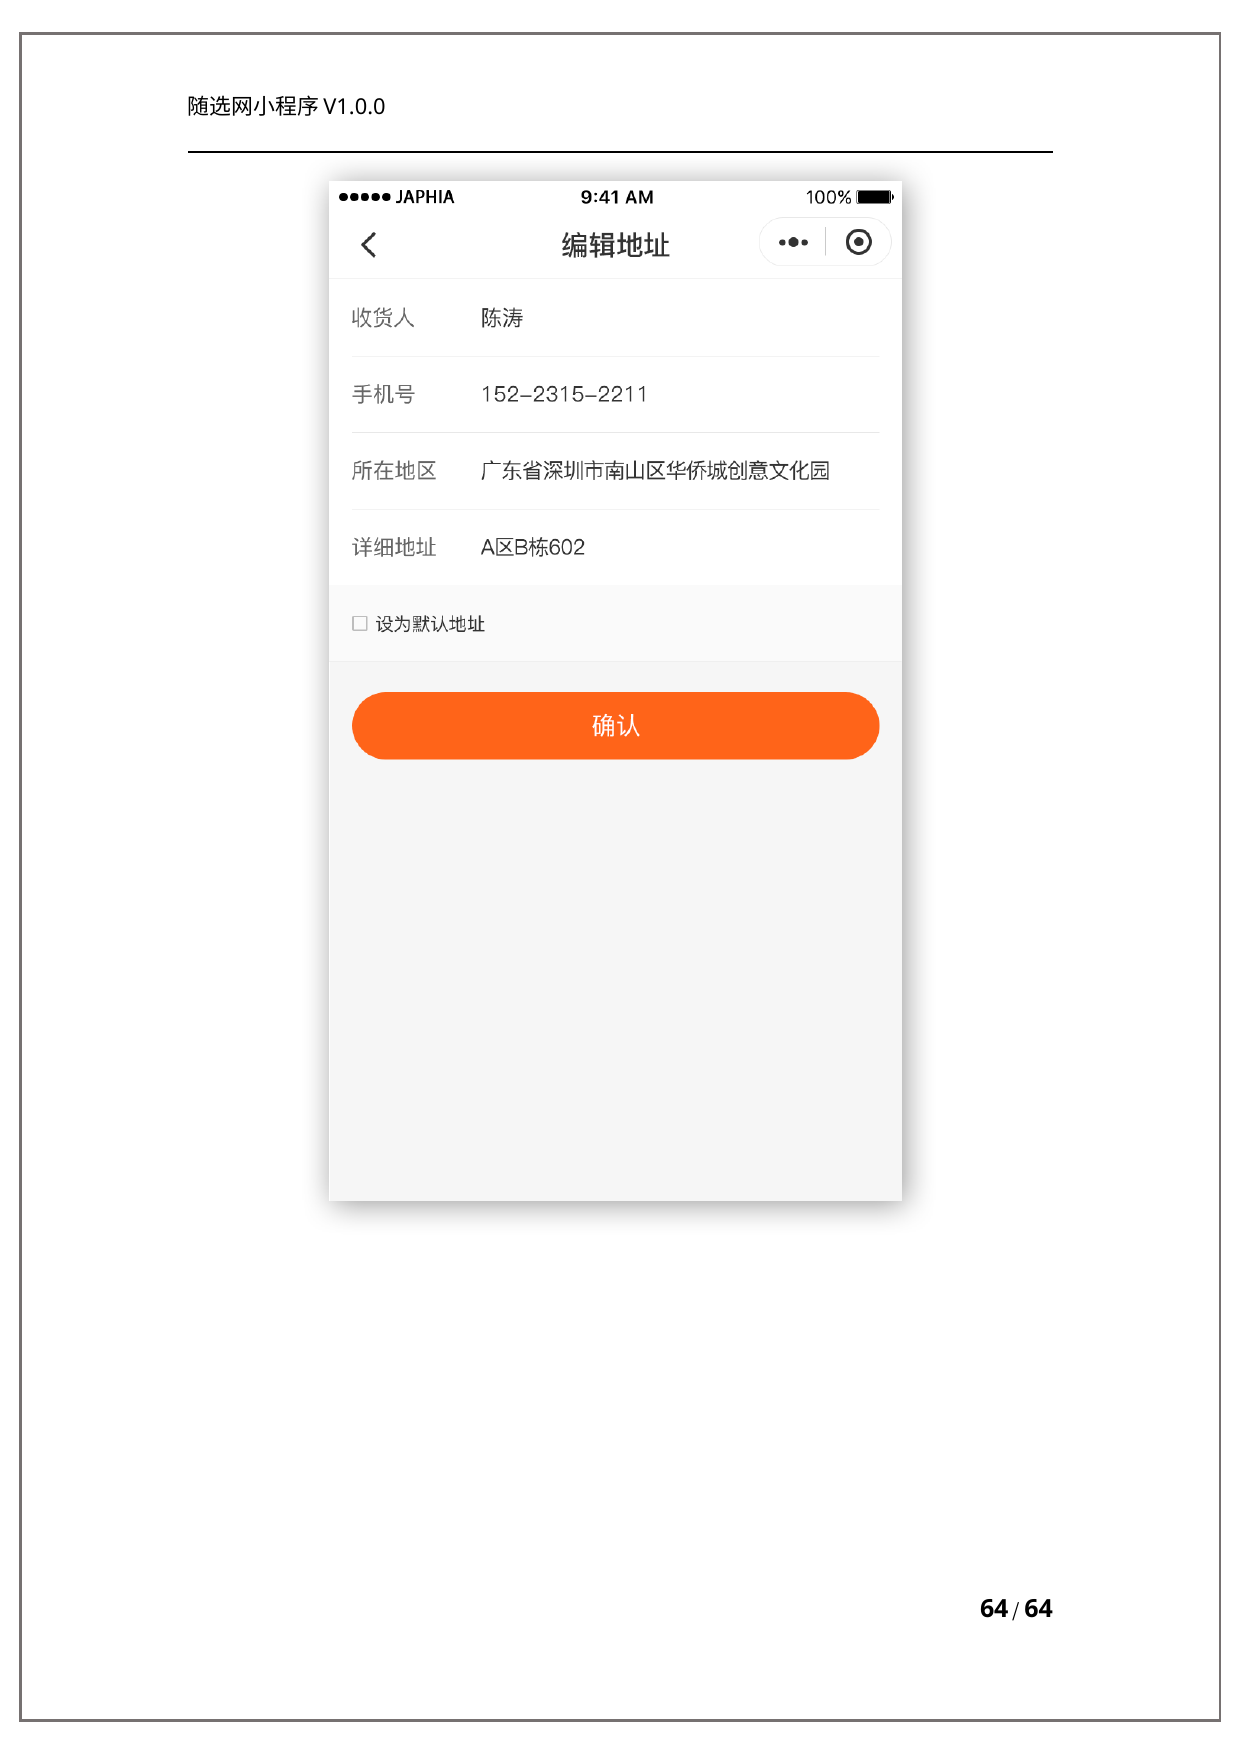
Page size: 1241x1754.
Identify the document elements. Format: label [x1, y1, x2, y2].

picture [329, 181, 902, 1201]
